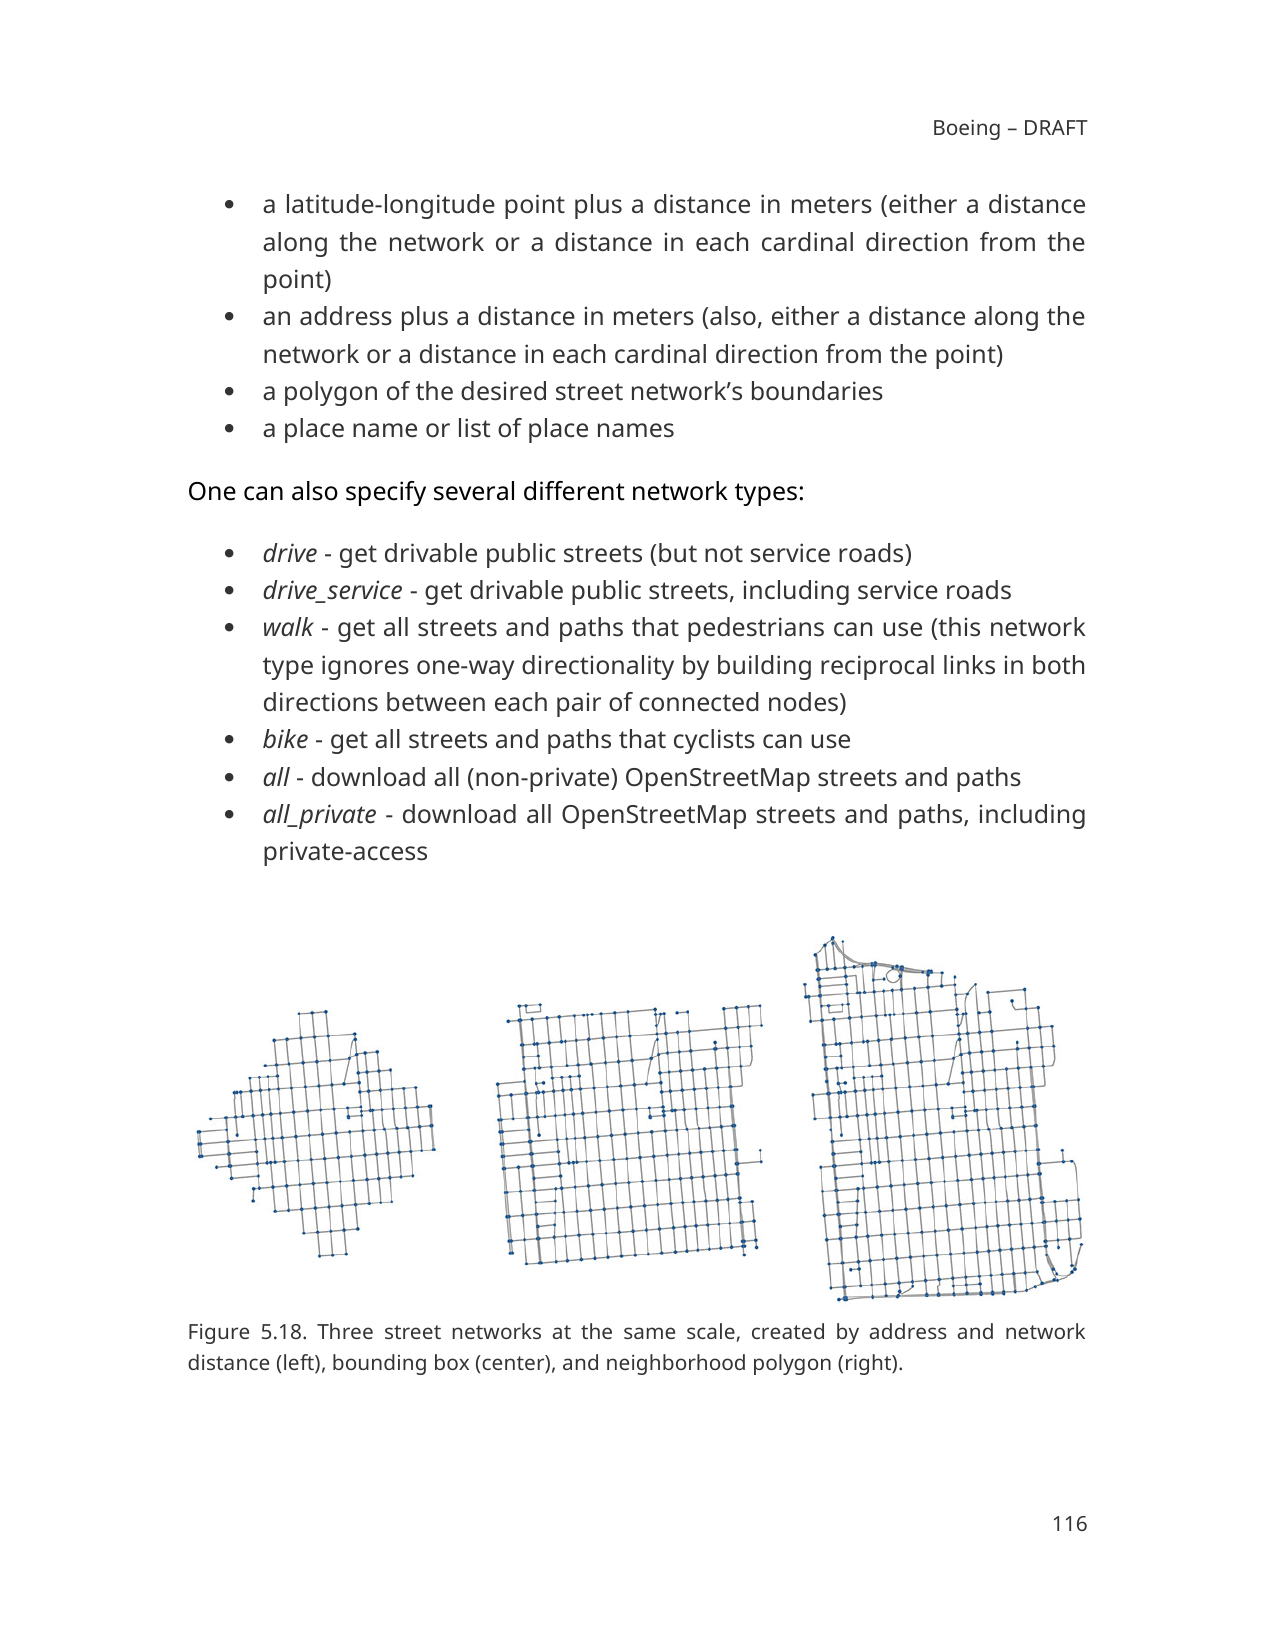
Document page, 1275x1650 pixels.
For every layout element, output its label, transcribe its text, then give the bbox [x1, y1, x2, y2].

list walk - get all streets and paths that pedestrians can use (this network type ignores one-way directionality by building reciprocal links in both directions between each pair of connected nodes) [225, 610, 1087, 719]
list drive - get drivable public streets (but not service roads) [225, 536, 1087, 570]
list all - download all (non-private) OpenStreetMap streets and paths [225, 759, 1087, 793]
list bike - get all streets and paths that cyclists can use [225, 722, 1087, 756]
list a latitude-longitude point plus a distance in meters (either a distance along the network or a distance in each cardinal direction from the point) [225, 187, 1087, 296]
list an address plus a distance in meters (also, either a distance along the network or a distance in each cardinal direction from the point) [225, 299, 1087, 371]
picture [187, 921, 1098, 1317]
list all_private - download all OpenStreetMap streets and paths, including private-access [225, 797, 1087, 868]
list drive_service - get drivable public streets, including service roads [225, 573, 1087, 607]
list a polygon of the desired street network’s boundaries [225, 374, 1087, 408]
text One can also specify several different network types: [187, 473, 1087, 507]
list a place name or list of place names [225, 411, 1087, 445]
